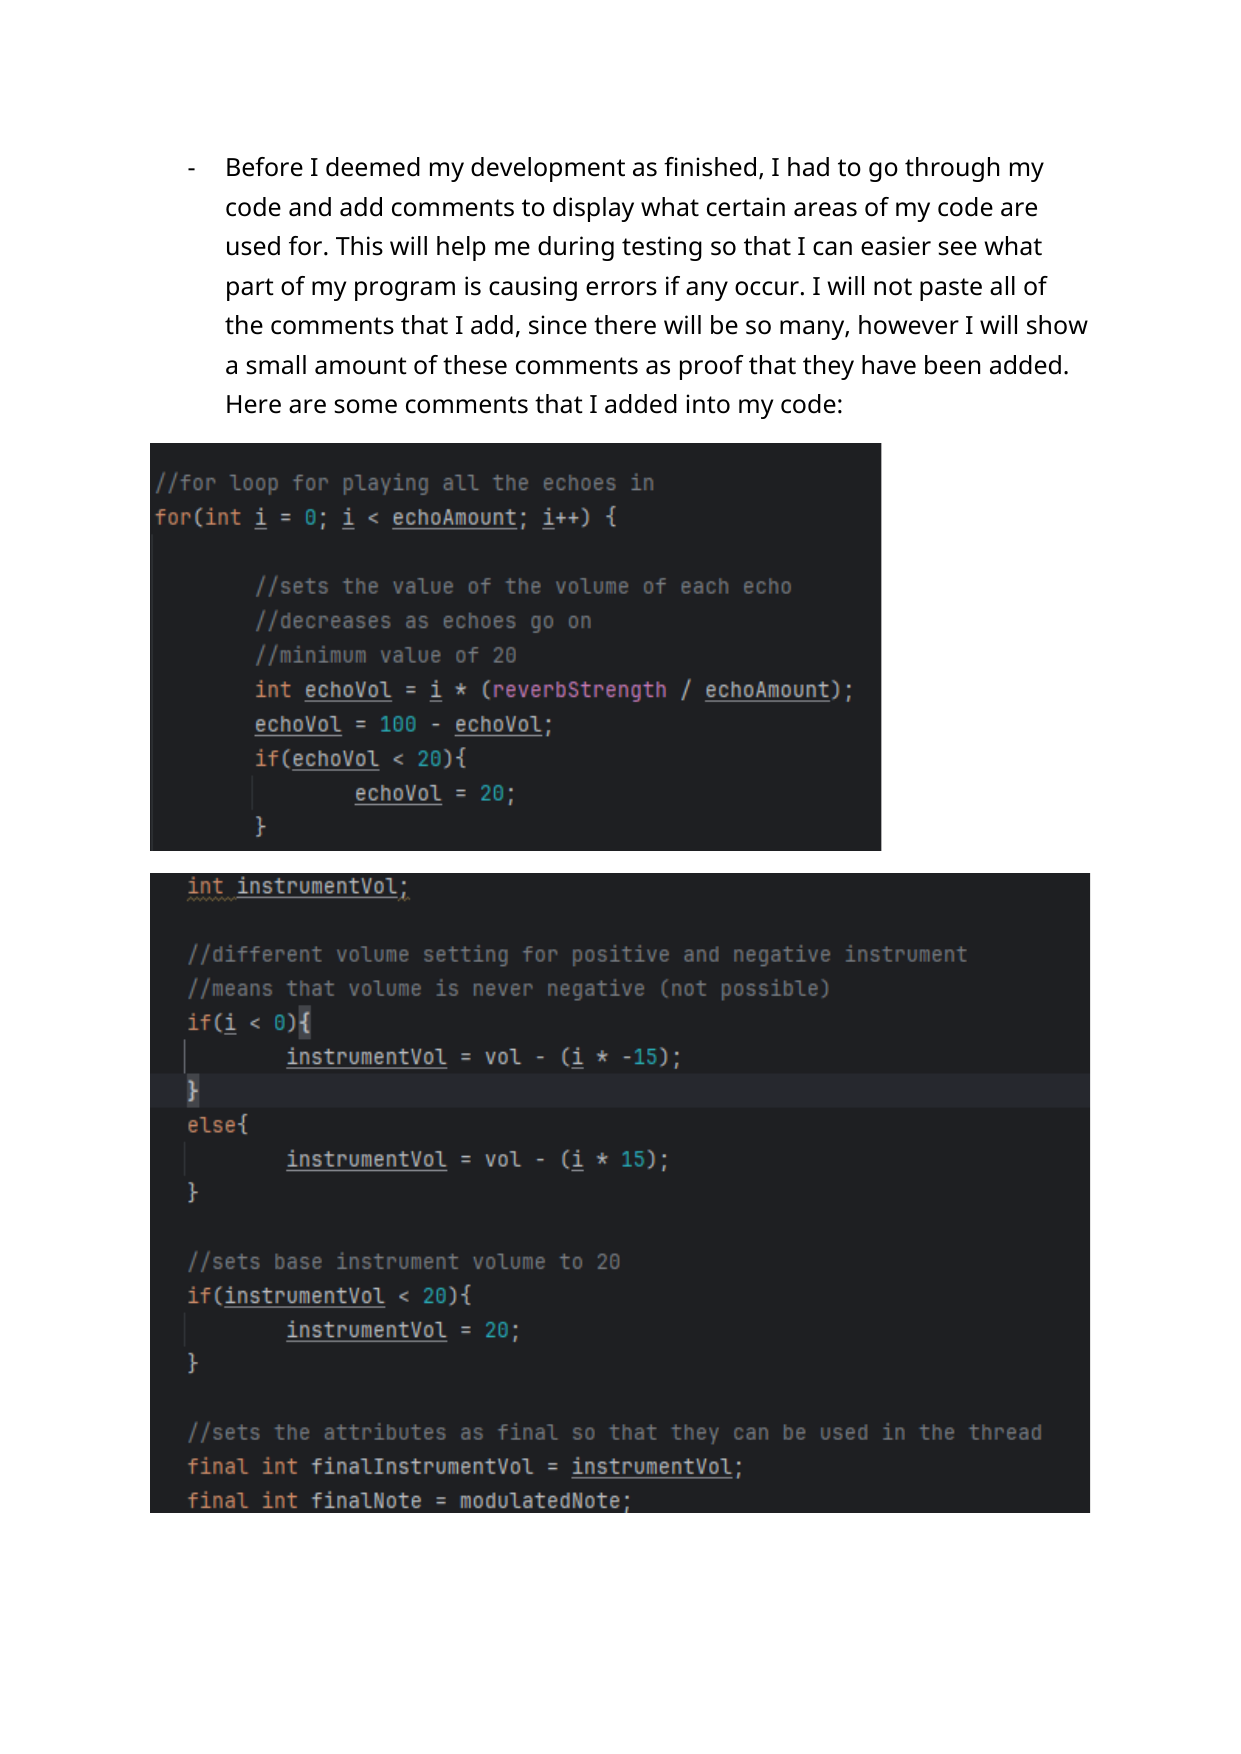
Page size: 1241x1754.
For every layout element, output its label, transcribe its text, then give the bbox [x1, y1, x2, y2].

picture [150, 873, 1091, 1513]
list Before I deemed my development as finished, I had to go through my code and add comments to display what certain areas of my code are used for. This will help me during testing so that I can easier see what part of my program is causing errors if any occur. I will not paste all of the comments that I add, since there will be so many, however I will show a small amount of these comments as proof that they have been added. Here are some comments that I added into my code: [187, 150, 1090, 421]
picture [150, 443, 882, 851]
